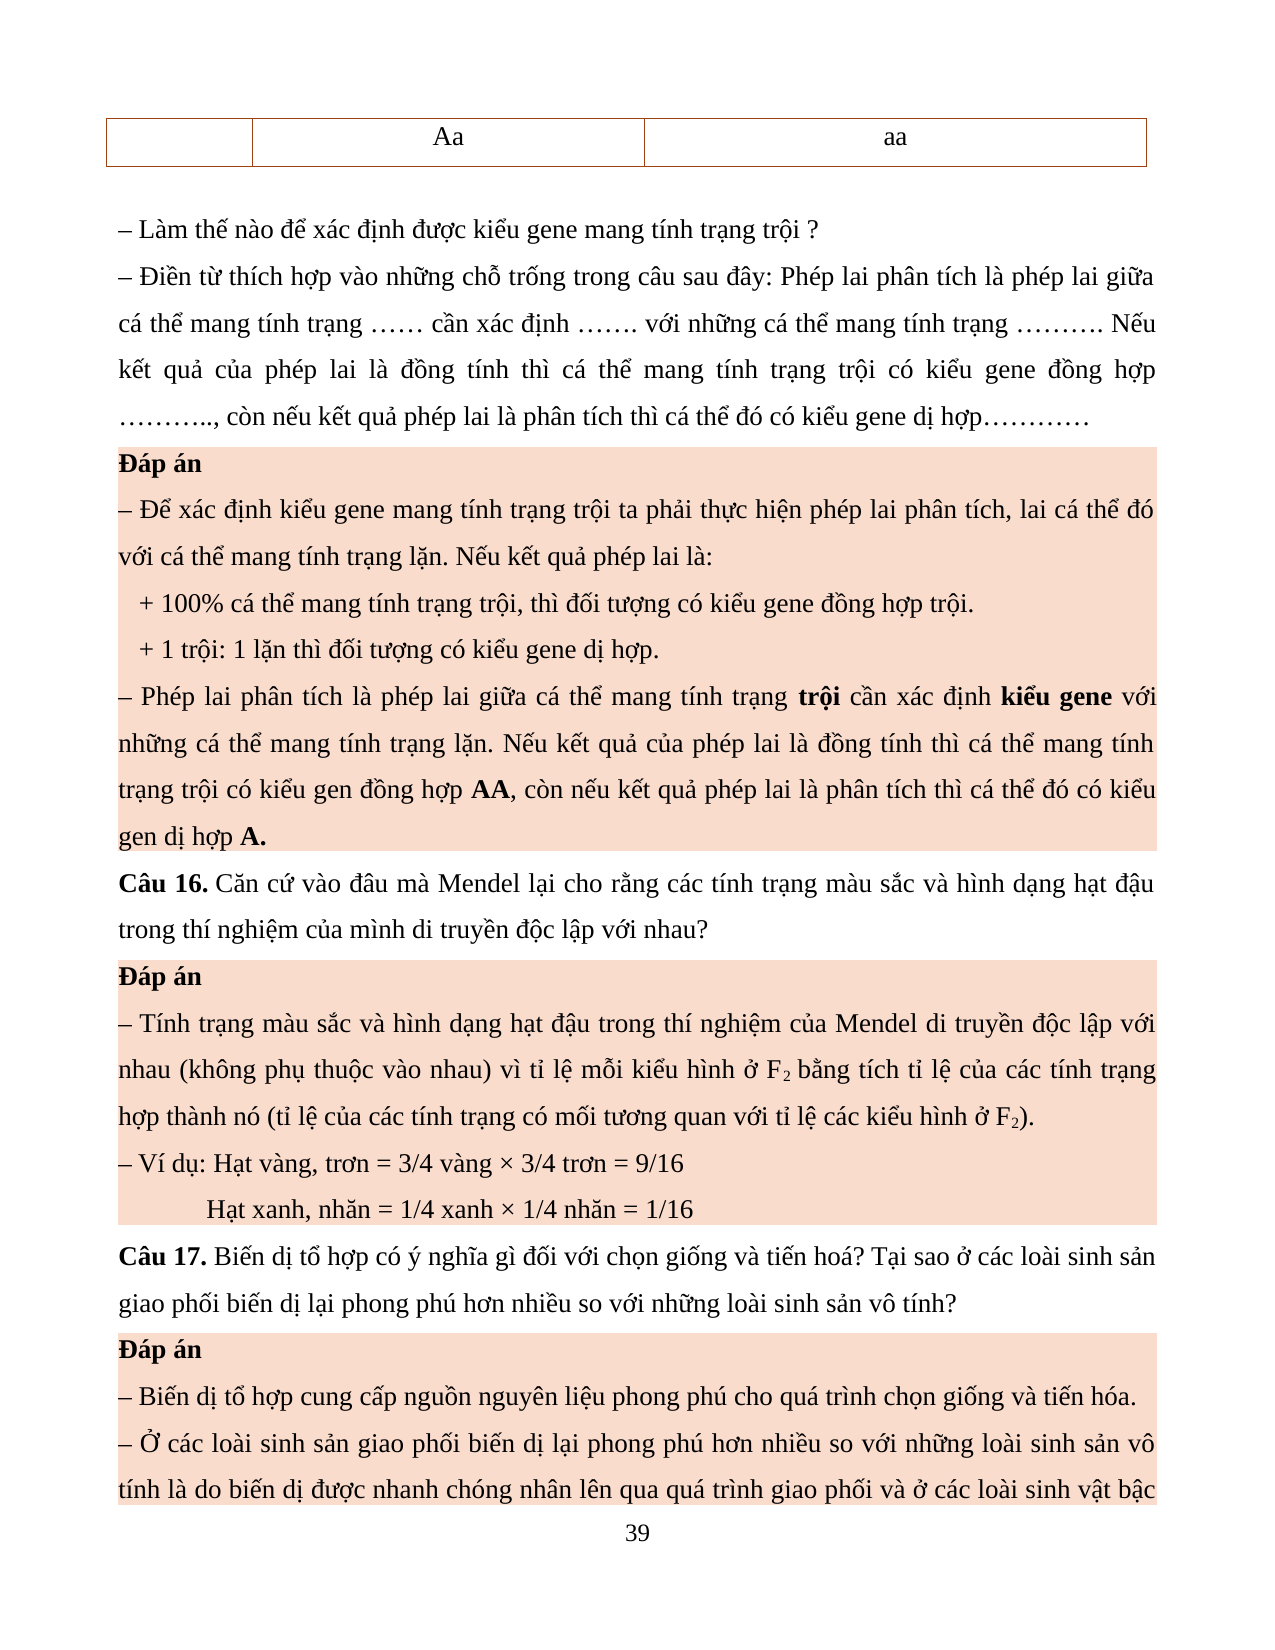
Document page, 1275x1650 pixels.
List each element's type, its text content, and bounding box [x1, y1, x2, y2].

text – Ví dụ: Hạt vàng, trơn = 3/4 vàng × 3/4 trơn = 9/16 [118, 1147, 1157, 1178]
text Hạt xanh, nhăn = 1/4 xanh × 1/4 nhăn = 1/16 [118, 1193, 1157, 1225]
text – Phép lai phân tích là phép lai giữa cá thể mang tính trạng trội cần xác định kiểu gene với những cá thể mang tính trạng lặn. Nếu kết quả của phép lai là đồng tính thì cá thể mang tính trạng trội có kiểu gen đồng hợp AA, còn nếu kết quả phép lai là phân tích thì cá thể đó có kiểu gen dị hợp A. [118, 680, 1157, 851]
table_cell aa [645, 119, 1146, 166]
text + 100% cá thể mang tính trạng trội, thì đối tượng có kiểu gene đồng hợp trội. [118, 587, 1157, 618]
text – Làm thế nào để xác định được kiểu gene mang tính trạng trội ? [118, 213, 1157, 245]
table_cell Aa [253, 119, 644, 166]
text Đáp án [118, 960, 1157, 991]
text Đáp án [118, 1333, 1157, 1365]
text Đáp án [118, 447, 1157, 478]
table_cell [107, 119, 252, 166]
text – Biến dị tổ hợp cung cấp nguồn nguyên liệu phong phú cho quá trình chọn giống và tiến hóa. [118, 1380, 1157, 1411]
text Câu 17. Biến dị tổ hợp có ý nghĩa gì đối với chọn giống và tiến hoá? Tại sao ở các loài sinh sản giao phối biến dị lại phong phú hơn nhiều so với những loài sinh sản vô tính? [118, 1240, 1157, 1318]
text Câu 16. Căn cứ vào đâu mà Mendel lại cho rằng các tính trạng màu sắc và hình dạng hạt đậu trong thí nghiệm của mình di truyền độc lập với nhau? [118, 867, 1157, 945]
text – Tính trạng màu sắc và hình dạng hạt đậu trong thí nghiệm của Mendel di truyền độc lập với nhau (không phụ thuộc vào nhau) vì tỉ lệ mỗi kiểu hình ở F2 bằng tích tỉ lệ của các tính trạng hợp thành nó (tỉ lệ của các tính trạng có mối tương quan với tỉ lệ các kiểu hình ở F2). [118, 1007, 1157, 1131]
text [118, 1427, 1157, 1505]
text – Điền từ thích hợp vào những chỗ trống trong câu sau đây: Phép lai phân tích là phép lai giữa cá thể mang tính trạng …… cần xác định ……. với những cá thể mang tính trạng ………. Nếu kết quả của phép lai là đồng tính thì cá thể mang tính trạng trội có kiểu gene đồng hợp ……….., còn nếu kết quả phép lai là phân tích thì cá thể đó có kiểu gene dị hợp………… [118, 260, 1157, 431]
text – Để xác định kiểu gene mang tính trạng trội ta phải thực hiện phép lai phân tích, lai cá thể đó với cá thể mang tính trạng lặn. Nếu kết quả phép lai là: [118, 493, 1157, 571]
text + 1 trội: 1 lặn thì đối tượng có kiểu gene dị hợp. [118, 633, 1157, 665]
